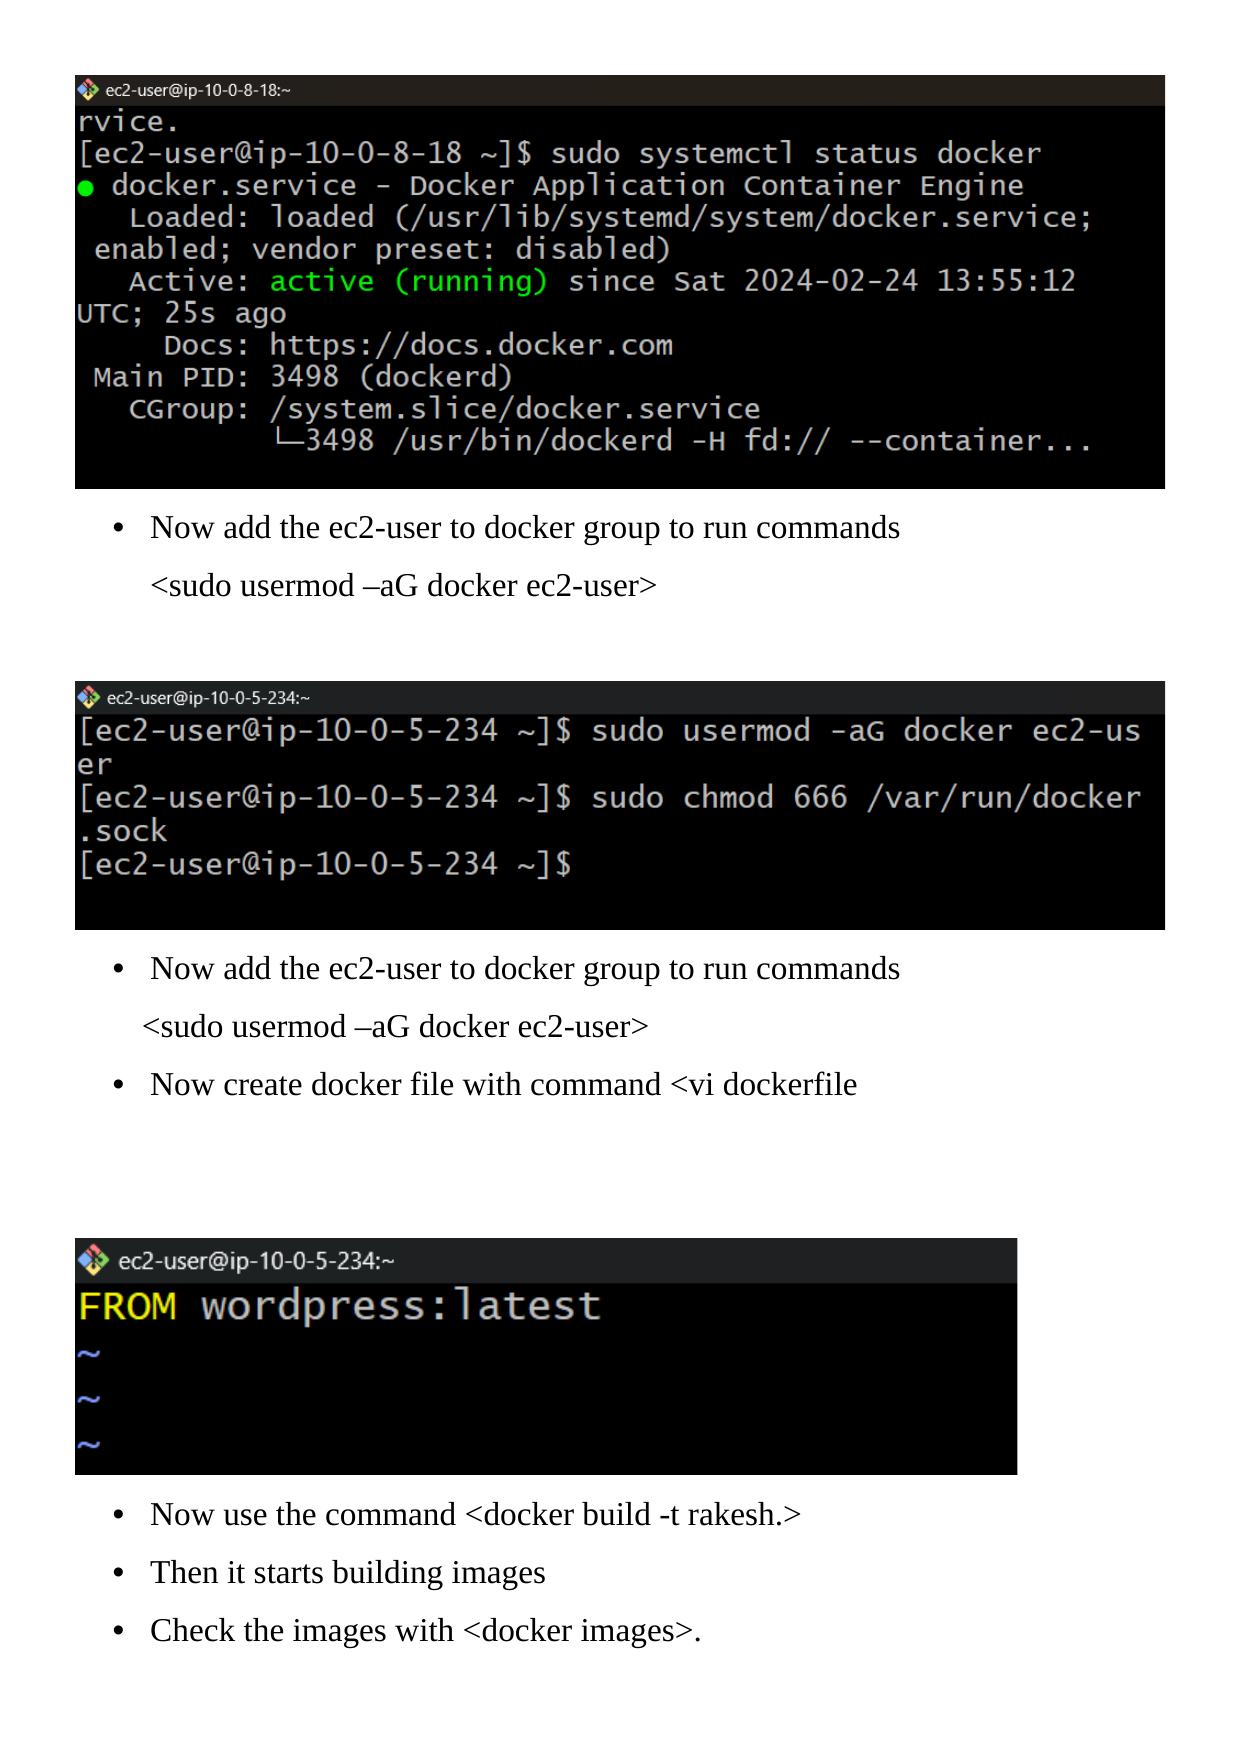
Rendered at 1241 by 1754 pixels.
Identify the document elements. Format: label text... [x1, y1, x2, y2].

text <sudo usermod –aG docker ec2-user> [75, 566, 1165, 604]
picture [75, 681, 1166, 930]
list Now create docker file with command <vi dockerfile [112, 1064, 1165, 1103]
list Now add the ec2-user to docker group to run commands [112, 507, 1165, 546]
list Check the images with <docker images>. [112, 1610, 1165, 1648]
picture [75, 75, 1166, 489]
picture [75, 1238, 1018, 1475]
list Now use the command <docker build -t rakesh.> [112, 1493, 1165, 1532]
list Now add the ec2-user to docker group to run commands [112, 948, 1165, 987]
text <sudo usermod –aG docker ec2-user> [75, 1006, 1165, 1045]
list Then it starts building images [112, 1552, 1165, 1590]
